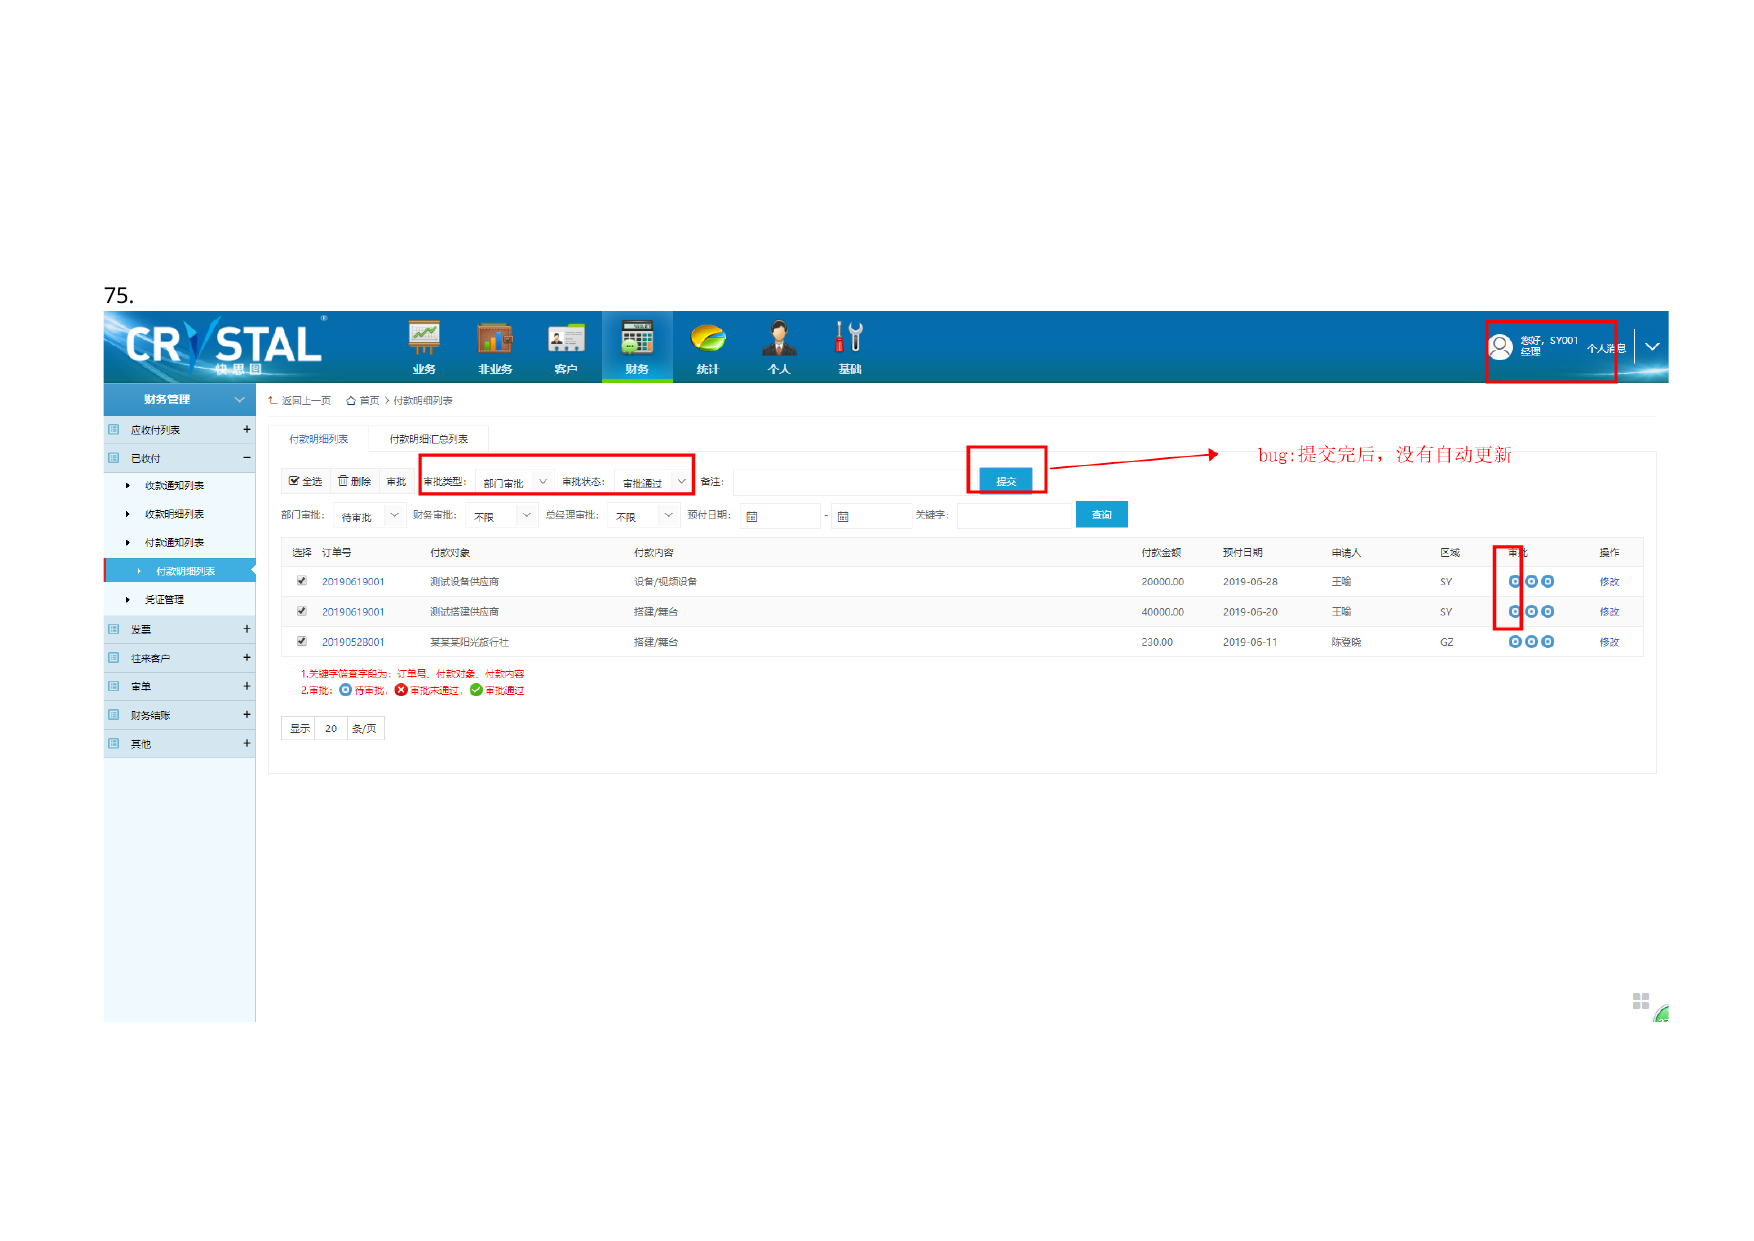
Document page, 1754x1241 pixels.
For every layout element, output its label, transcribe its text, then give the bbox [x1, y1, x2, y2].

text 75. [103, 279, 1668, 311]
picture [103, 311, 1669, 1022]
